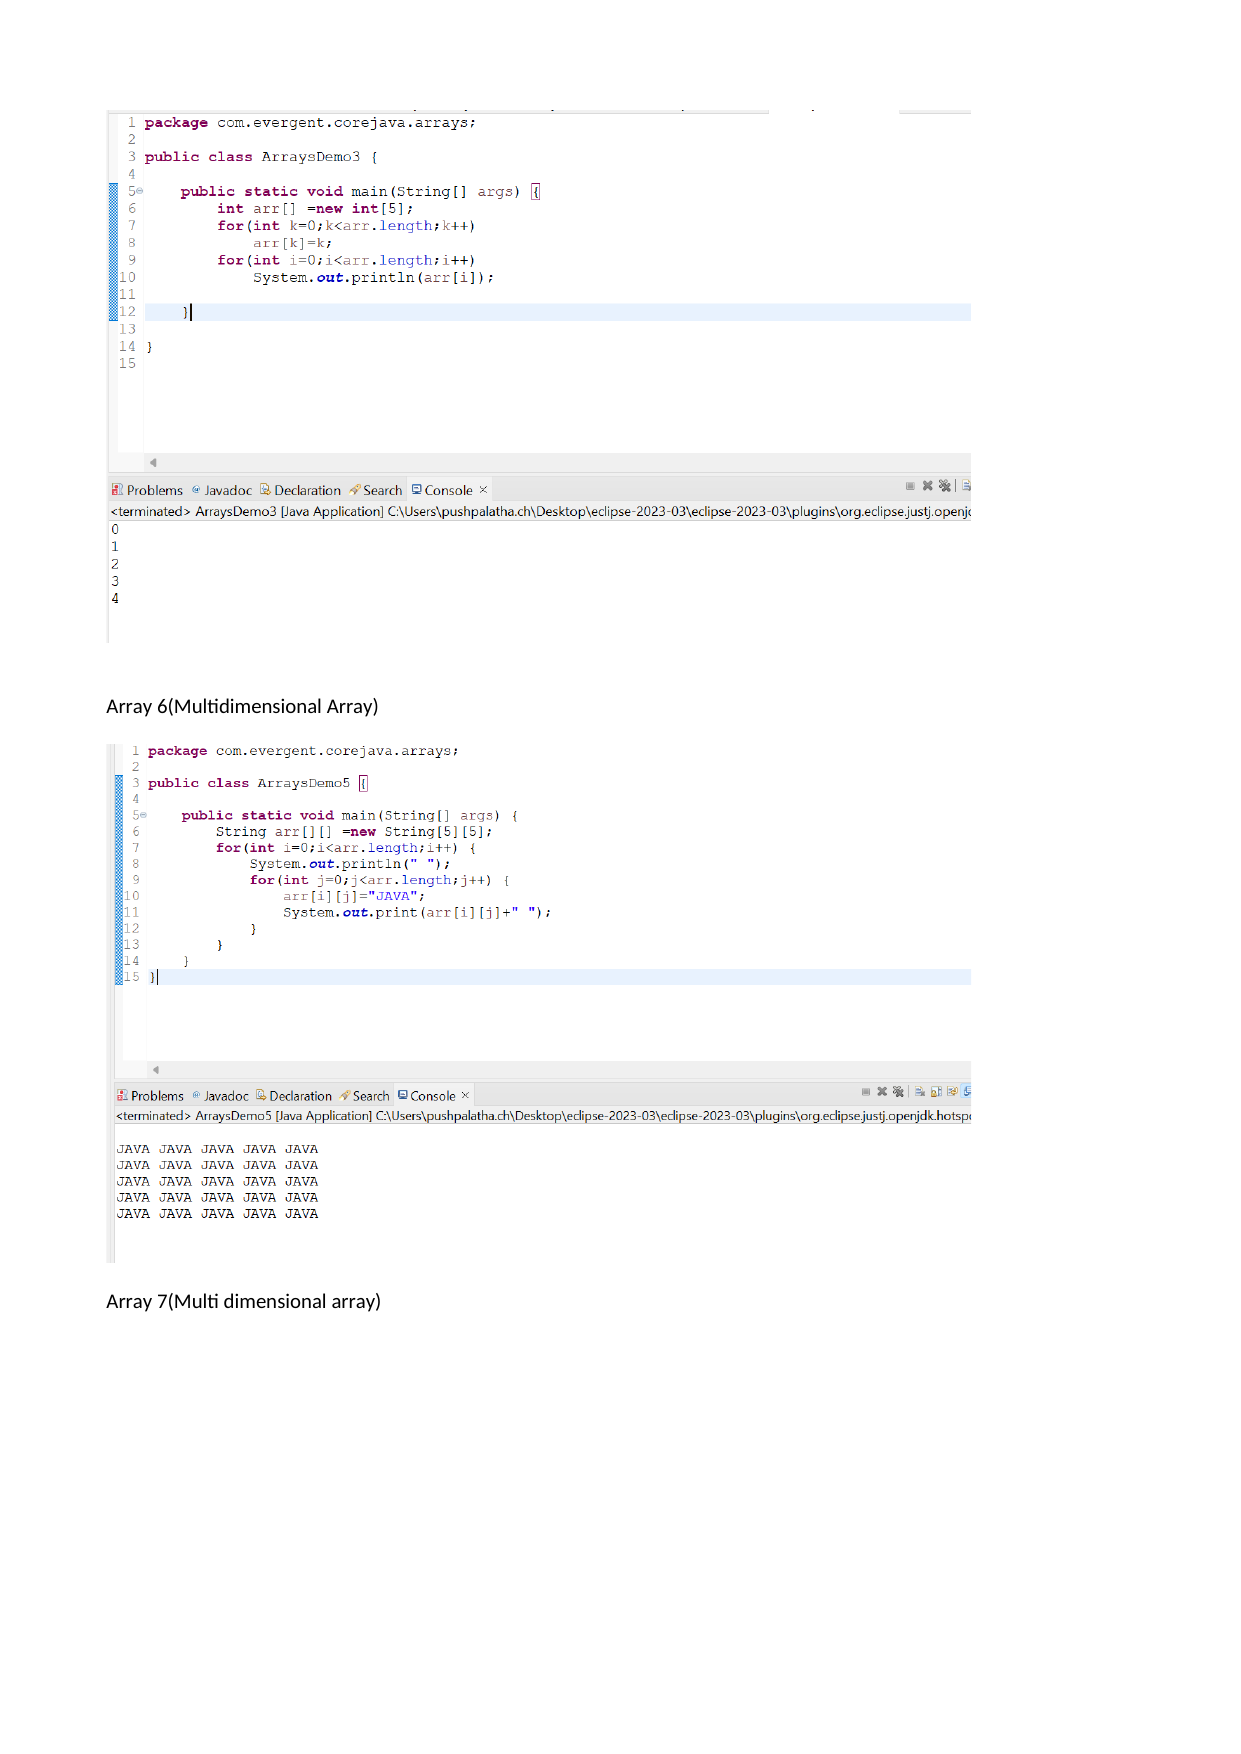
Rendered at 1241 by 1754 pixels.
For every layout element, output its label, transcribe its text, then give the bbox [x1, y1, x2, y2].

text Array 6(Multidimensional Array) [106, 694, 1148, 719]
picture [106, 110, 971, 643]
picture [106, 744, 972, 1263]
text Array 7(Multi dimensional array) [106, 1288, 1148, 1313]
